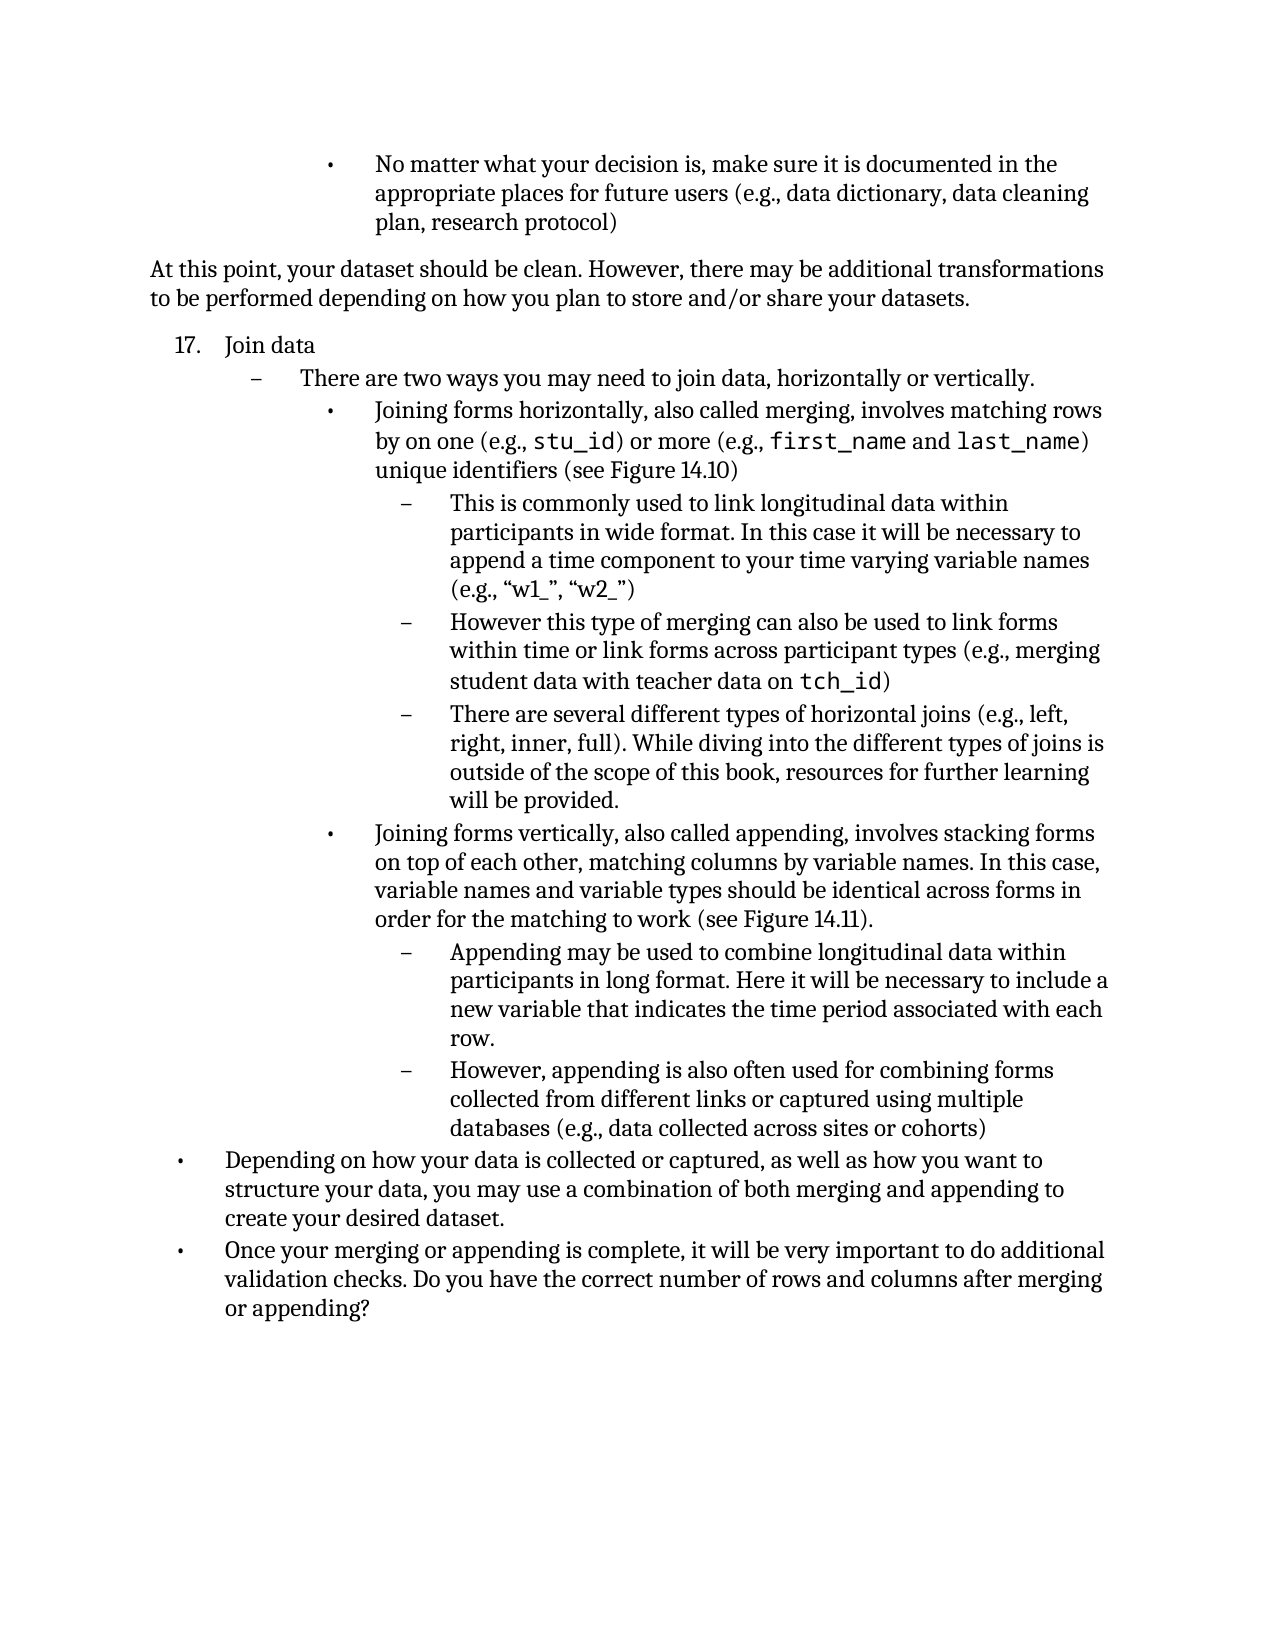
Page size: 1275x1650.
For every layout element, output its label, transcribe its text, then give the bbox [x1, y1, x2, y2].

list However this type of merging can also be used to link forms within time or link forms across participant types (e.g., merging student data with teacher data on tch_id) [400, 607, 1125, 696]
list There are two ways you may need to join data, horizontally or vertically. [250, 364, 1125, 392]
list However, appending is also often used for combining forms collected from different links or captured using multiple databases (e.g., data collected across sites or cohorts) [400, 1056, 1125, 1142]
list Joining forms vertically, also called appending, involves stacking forms on top of each other, matching columns by variable names. In this case, variable names and variable types should be identical across forms in order for the matching to work (see Figure 14.11). [325, 819, 1125, 934]
list Appending may be used to combine longitudinal data within participants in long format. Here it will be necessary to include a new variable that indicates the time period associated with each row. [400, 937, 1125, 1052]
list Join data [175, 331, 1125, 360]
list There are several different types of horizontal joins (e.g., left, right, inner, full). While diving into the different types of joins is outside of the scope of this book, resources for further learning will be provided. [400, 700, 1125, 815]
text At this point, your dataset should be clean. However, there may be additional transformations to be performed depending on how you plan to store and/or share your datasets. [150, 255, 1125, 312]
list No matter what your decision is, make sure it is documented in the appropriate places for future users (e.g., data dictionary, data cleaning plan, research protocol) [325, 150, 1125, 236]
list This is commonly used to link longitudinal data within participants in wide format. In this case it will be necessary to append a time component to your time varying variable names (e.g., “w1_”, “w2_”) [400, 489, 1125, 604]
list Once your merging or appending is complete, it will be very important to do additional validation checks. Do you have the correct number of rows and columns after merging or appending? [175, 1236, 1125, 1322]
list Joining forms horizontally, also called merging, involves matching rows by on one (e.g., stu_id) or more (e.g., first_name and last_name) unique identifiers (see Figure 14.10) [325, 396, 1125, 485]
list Depending on how your data is collected or captured, as well as how you want to structure your data, you may use a combination of both merging and appending to create your desired dataset. [175, 1146, 1125, 1232]
